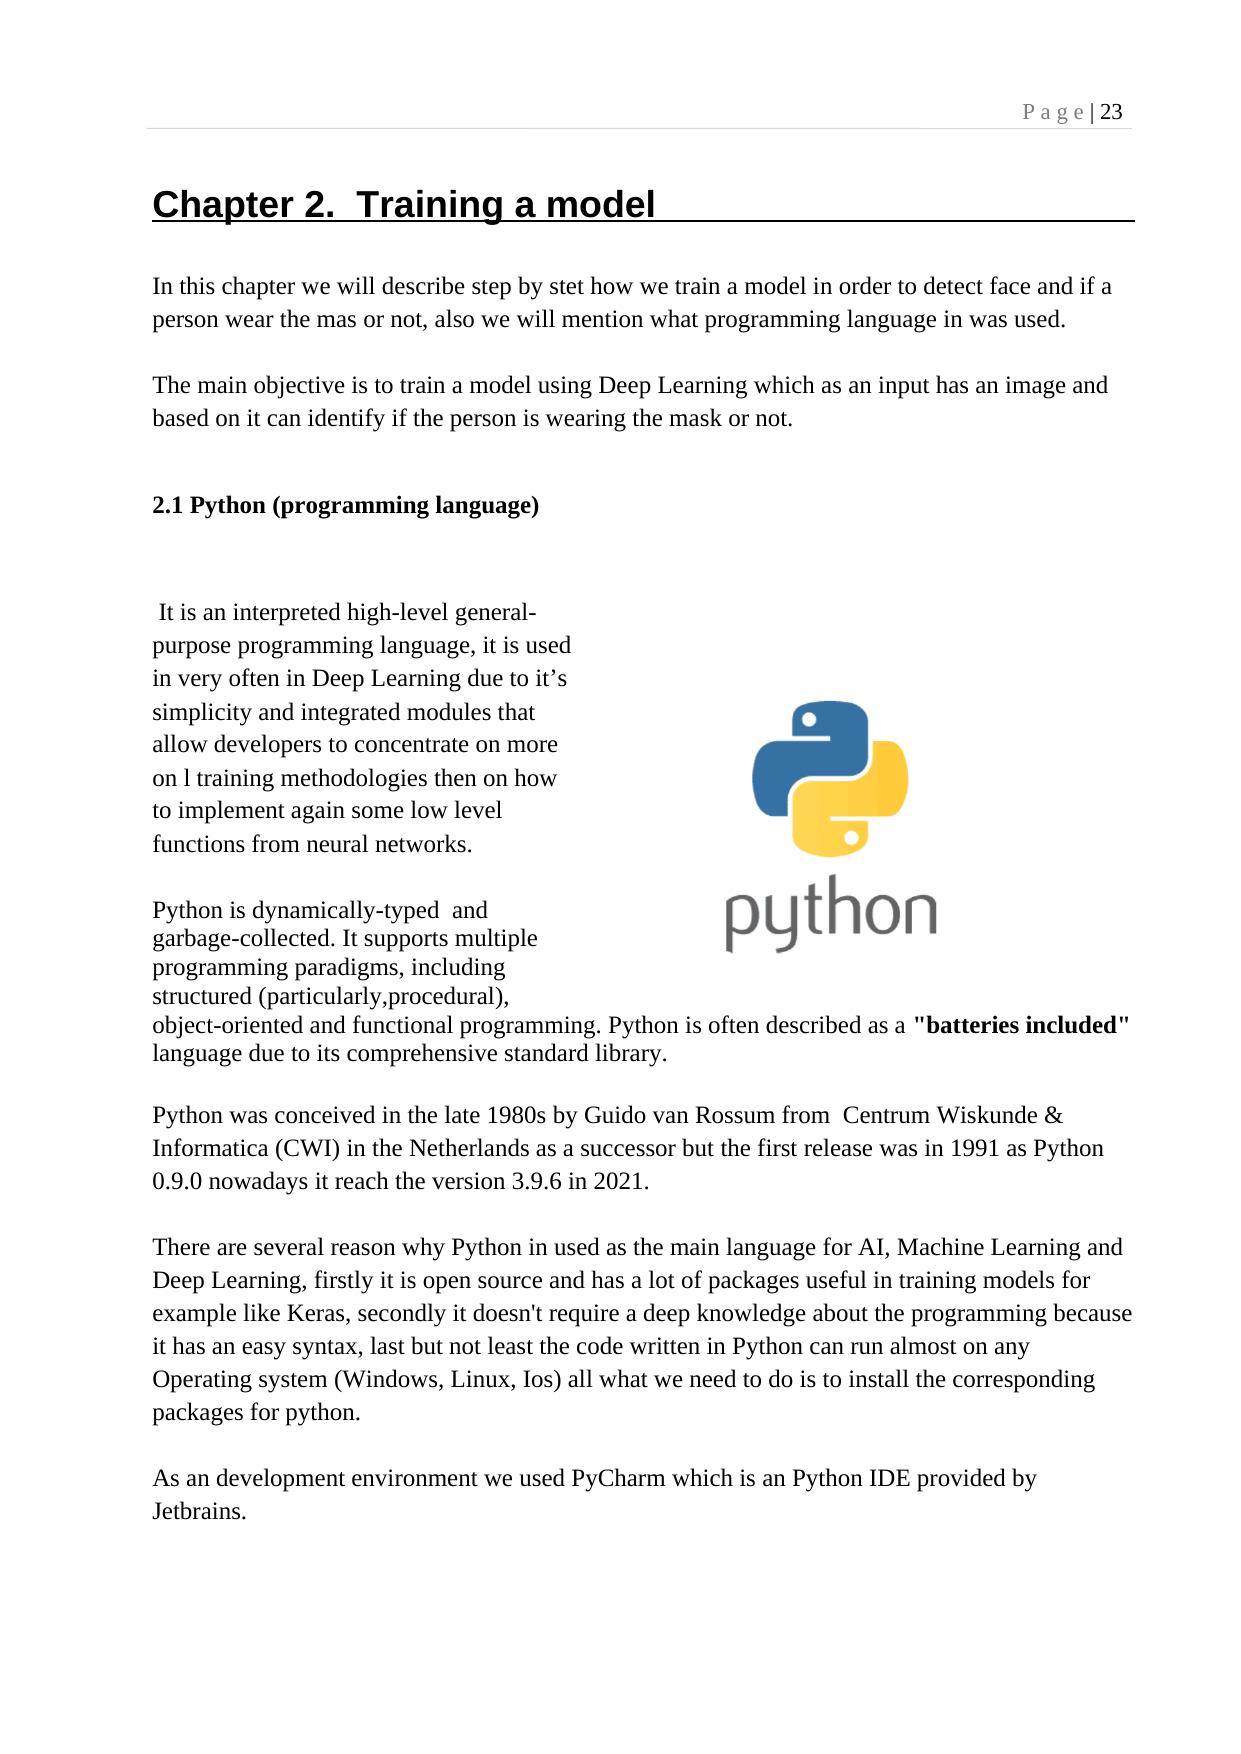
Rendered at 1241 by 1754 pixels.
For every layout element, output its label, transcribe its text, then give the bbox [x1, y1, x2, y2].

text In this chapter we will describe step by stet how we train a model in order to detect face and if a person wear the mas or not, also we will mention what programming language in was used. [152, 271, 1136, 333]
subtitle Chapter 2. Training a model [152, 183, 1136, 226]
text Python is dynamically-typed and garbage-collected. It supports multiple programming paradigms, including structured (particularly,procedural), object-oriented and functional programming. Python is often described as a "batteries included" language due to its comprehensive standard library. [152, 895, 1136, 1067]
text Python was conceived in the late 1980s by Guido van Rossum from Centrum Wiskunde & Informatica (CWI) in the Netherlands as a successor but the first release was in 1991 as Python 0.9.0 nowadays it reach the version 3.9.6 in 2021. [152, 1100, 1136, 1195]
picture [574, 605, 1085, 997]
text As an development environment we used PyCharm which is an Python IDE provided by [152, 1463, 1136, 1492]
text It is an interpreted high-level general-purpose programming language, it is used in very often in Deep Learning due to it’s simplicity and integrated modules that allow developers to concentrate on more on l training methodologies then on how to implement again some low level functions from neural networks. [152, 597, 1136, 857]
subtitle 2.1 Python (programming language) [152, 490, 1136, 519]
text There are several reason why Python in used as the main language for AI, Machine Learning and Deep Learning, firstly it is open source and has a lot of packages useful in training models for example like Keras, secondly it doesn't require a deep knowledge about the programming because it has an easy syntax, last but not least the code written in Python can run almost on any Operating system (Windows, Linux, Ios) all what we need to do is to install the corresponding packages for python. [152, 1232, 1136, 1426]
text Jetbrains. [152, 1496, 1136, 1525]
text The main objective is to train a model using Deep Learning which as an input has an image and based on it can identify if the person is wearing the mask or not. [152, 370, 1136, 432]
